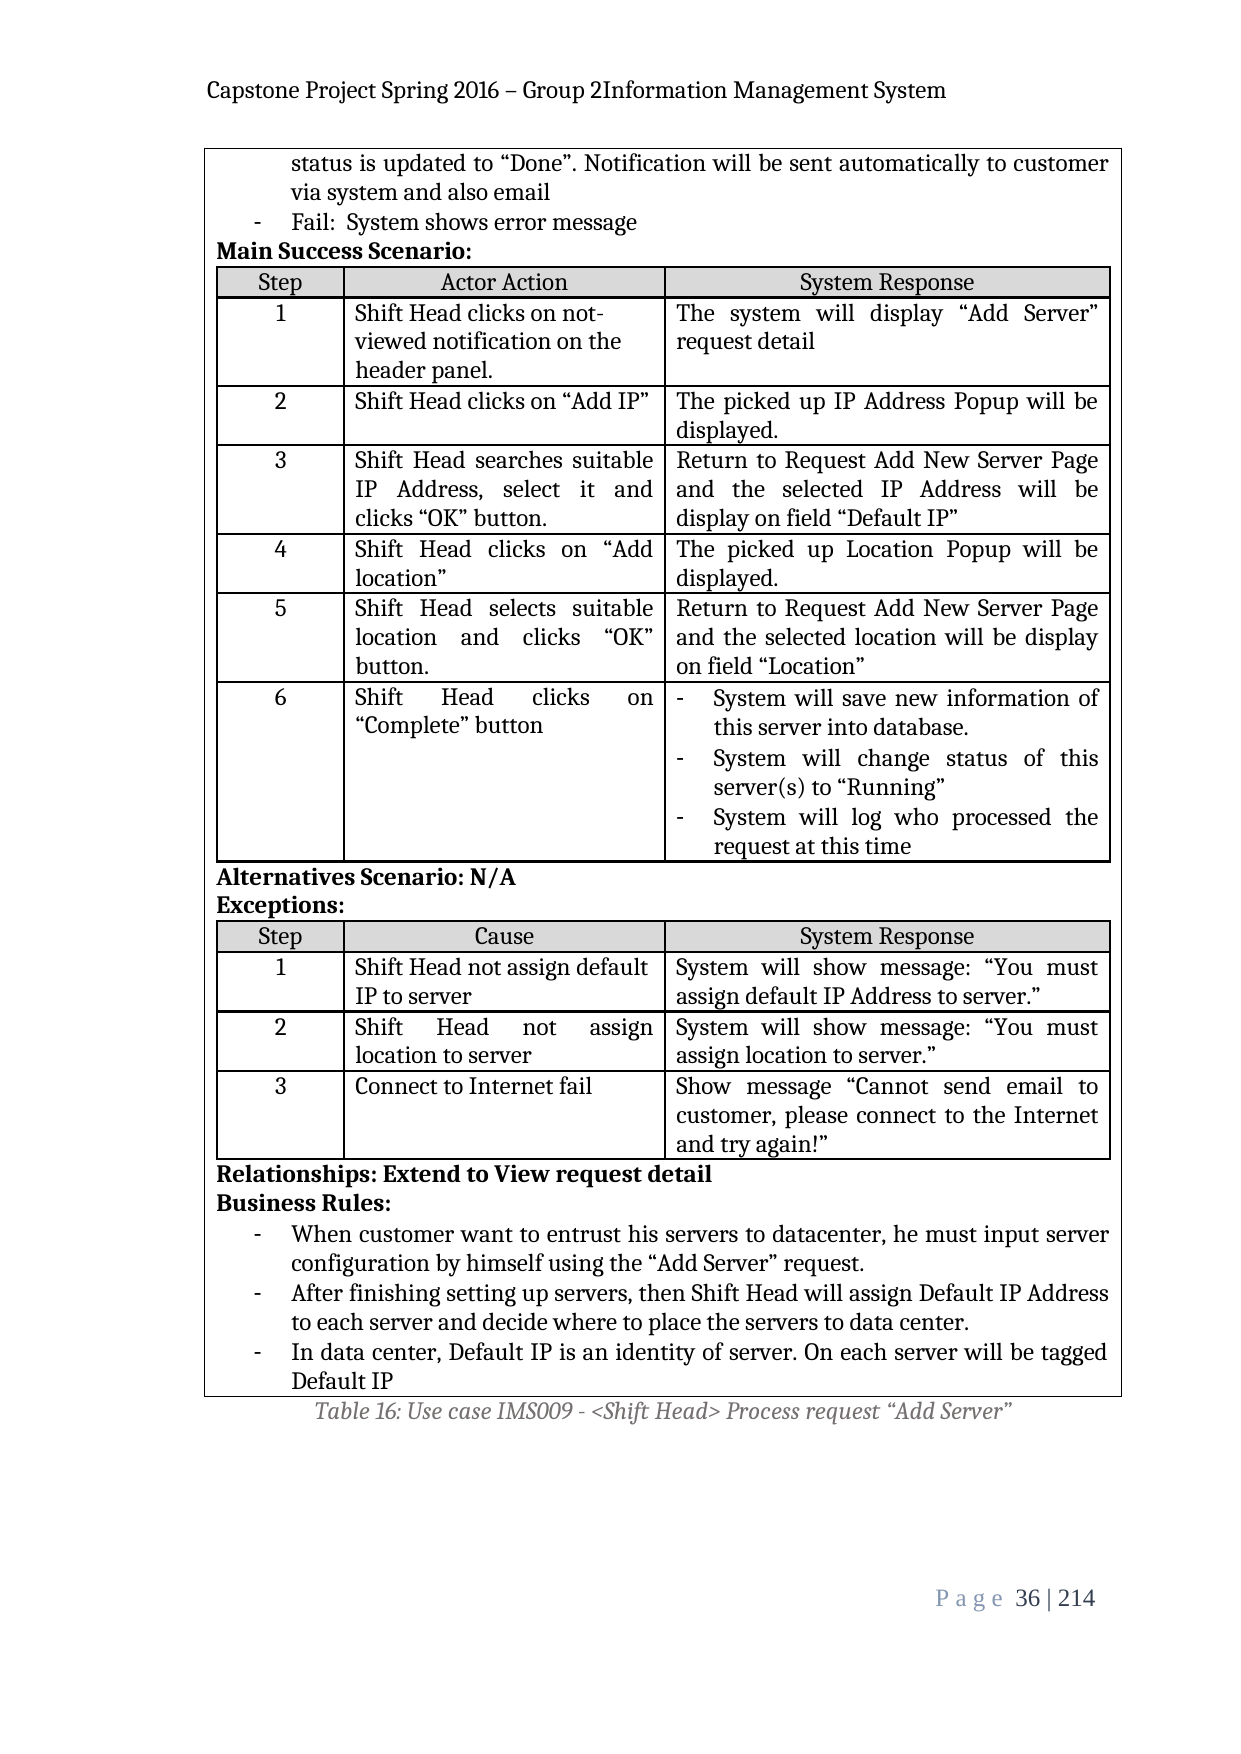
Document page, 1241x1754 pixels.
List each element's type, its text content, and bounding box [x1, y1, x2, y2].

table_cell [205, 149, 1121, 1396]
